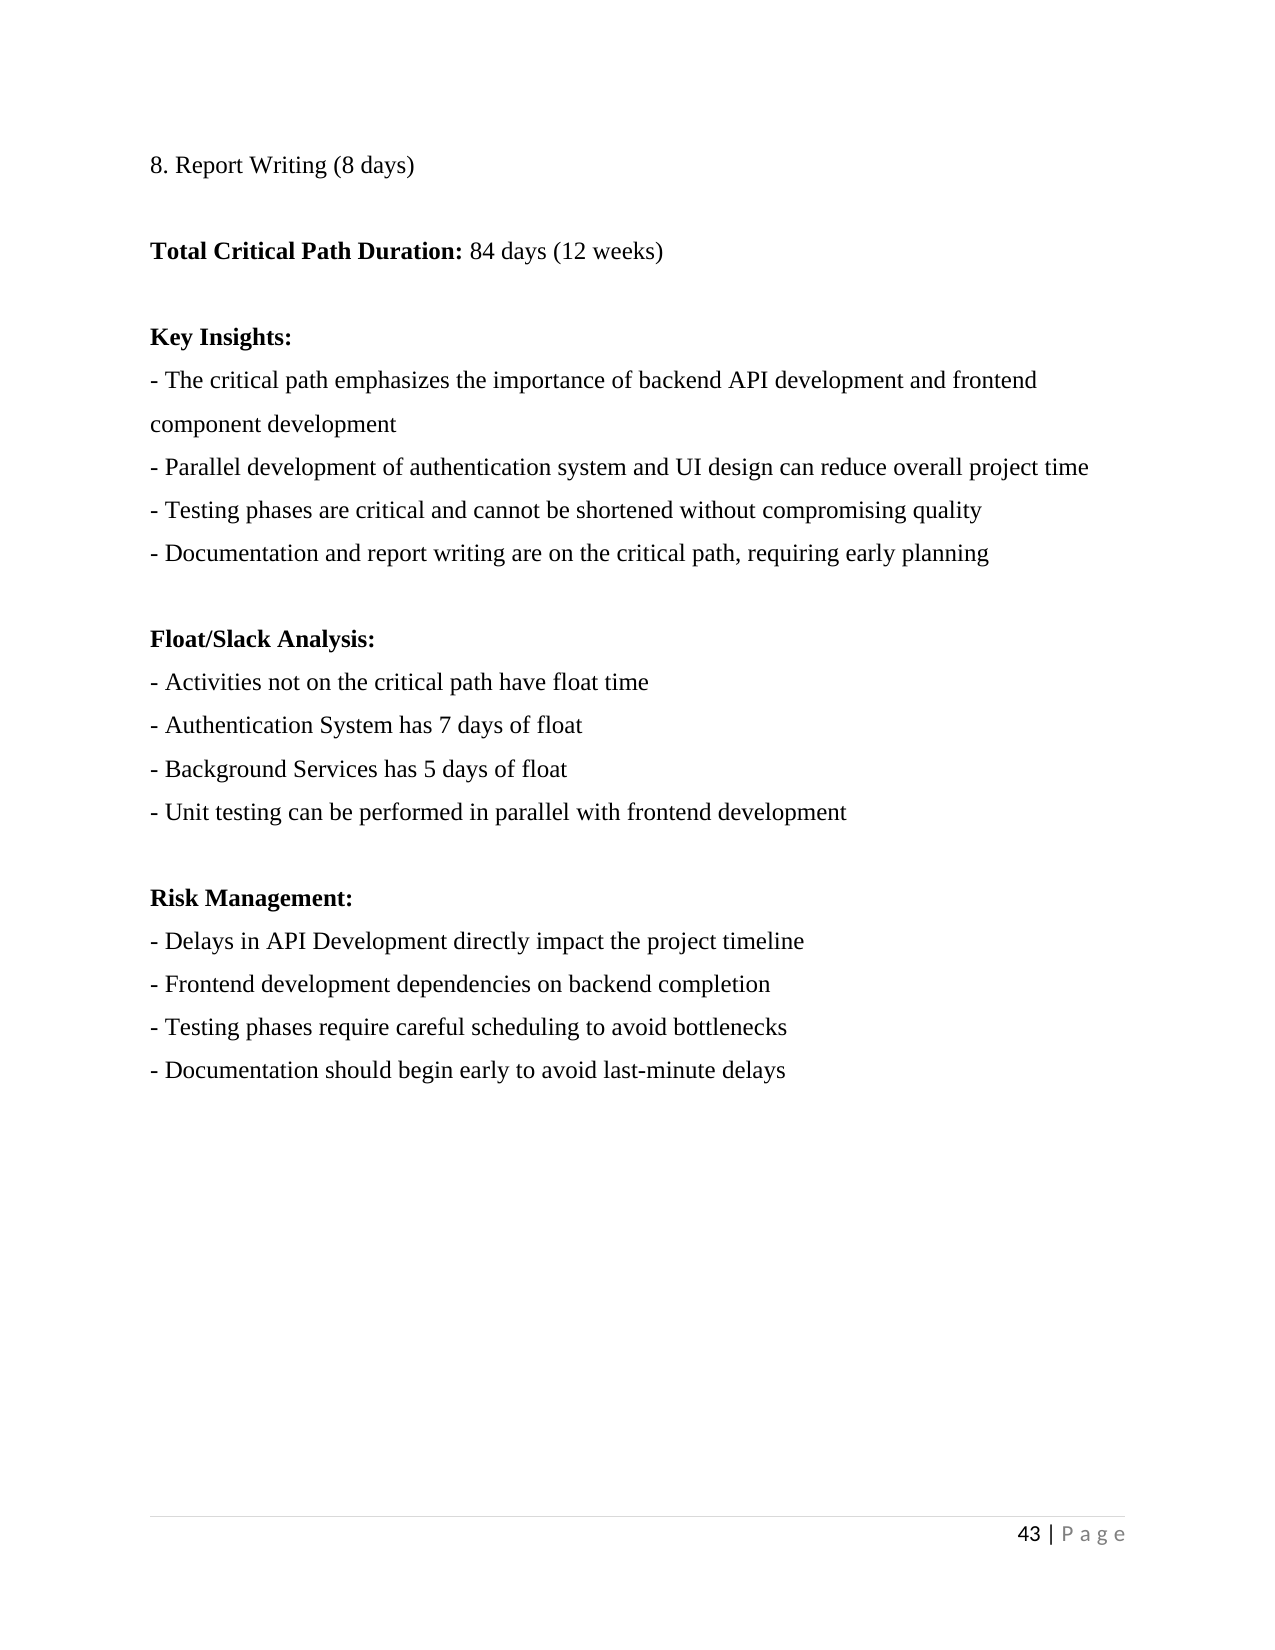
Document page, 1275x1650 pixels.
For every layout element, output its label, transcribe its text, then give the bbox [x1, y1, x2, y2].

text - Testing phases require careful scheduling to avoid bottlenecks [150, 1012, 1125, 1041]
text - Documentation should begin early to avoid last-minute delays [150, 1056, 1125, 1084]
text - Testing phases are critical and cannot be shortened without compromising quality [150, 495, 1125, 524]
text - Parallel development of authentication system and UI design can reduce overall project time [150, 452, 1125, 481]
text - Frontend development dependencies on backend completion [150, 969, 1125, 998]
text 8. Report Writing (8 days) [150, 150, 1125, 179]
text Key Insights: [150, 322, 1125, 351]
text Float/Slack Analysis: [150, 624, 1125, 653]
text - Unit testing can be performed in parallel with frontend development [150, 797, 1125, 826]
text - Documentation and report writing are on the critical path, requiring early planning [150, 538, 1125, 567]
text Total Critical Path Duration: 84 days (12 weeks) [150, 236, 1125, 265]
text - Background Services has 5 days of float [150, 754, 1125, 782]
text Risk Management: [150, 883, 1125, 912]
text - The critical path emphasizes the importance of backend API development and frontend component development [150, 366, 1125, 437]
text - Authentication System has 7 days of float [150, 711, 1125, 739]
text - Activities not on the critical path have float time [150, 667, 1125, 696]
text - Delays in API Development directly impact the project timeline [150, 926, 1125, 955]
